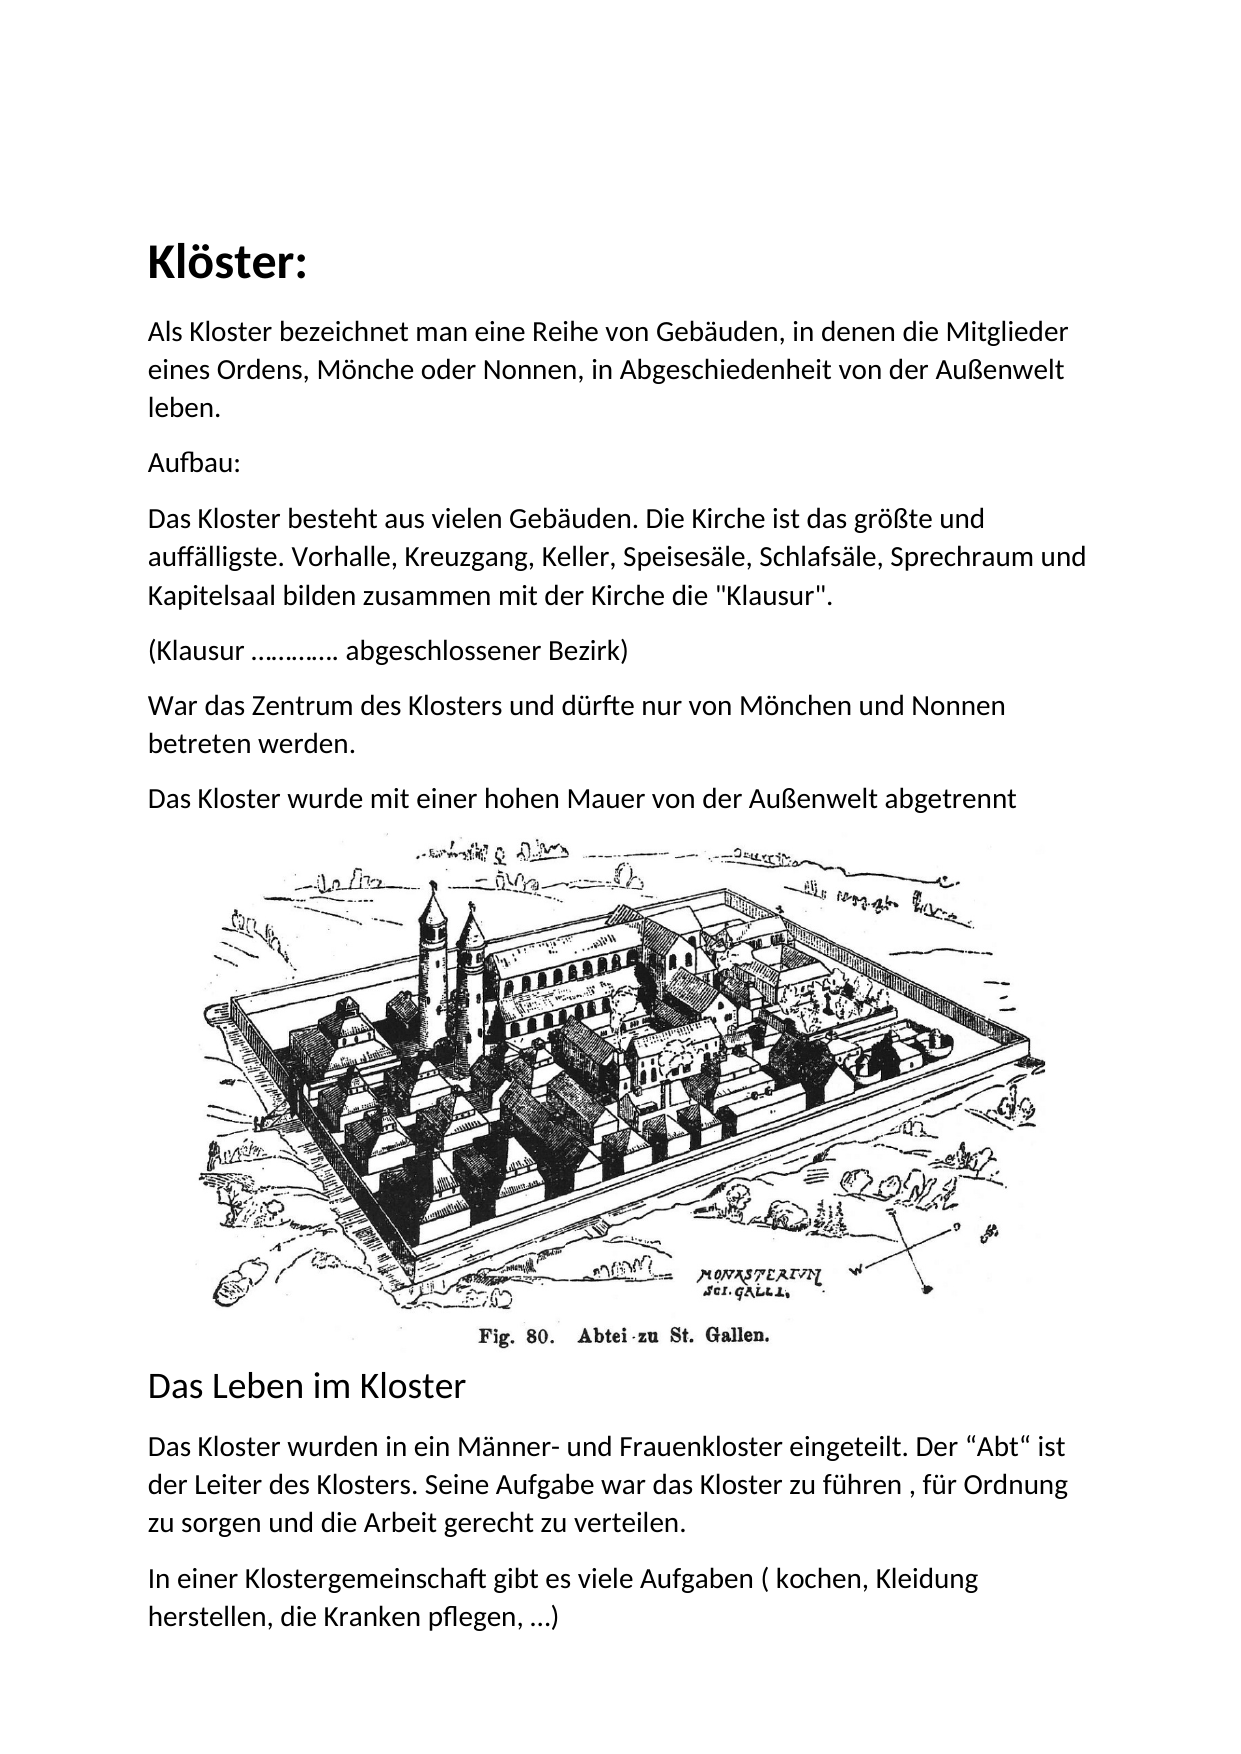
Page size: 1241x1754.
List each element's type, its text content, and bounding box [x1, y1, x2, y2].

text Das Kloster besteht aus vielen Gebäuden. Die Kirche ist das größte und auffälligste. Vorhalle, Kreuzgang, Keller, Speisesäle, Schlafsäle, Sprechraum und Kapitelsaal bilden zusammen mit der Kirche die "Klausur". [148, 500, 1093, 612]
picture [194, 832, 1046, 1353]
text In einer Klostergemeinschaft gibt es viele Aufgaben ( kochen, Kleidung herstellen, die Kranken pflegen, …) [148, 1560, 1093, 1634]
text War das Zentrum des Klosters und dürfte nur von Mönchen und Nonnen betreten werden. [148, 687, 1093, 761]
text Das Kloster wurde mit einer hohen Mauer von der Außenwelt abgetrennt [148, 780, 1093, 816]
text Das Kloster wurden in ein Männer- und Frauenkloster eingeteilt. Der “Abt“ ist der Leiter des Klosters. Seine Aufgabe war das Kloster zu führen , für Ordnung zu sorgen und die Arbeit gerecht zu verteilen. [148, 1428, 1093, 1540]
text Aufbau: [148, 444, 1093, 480]
text (Klausur …………. abgeschlossener Bezirk) [148, 632, 1093, 667]
text Als Kloster bezeichnet man eine Reihe von Gebäuden, in denen die Mitglieder eines Ordens, Mönche oder Nonnen, in Abgeschiedenheit von der Außenwelt leben. [148, 313, 1093, 425]
text Klöster: [148, 230, 1093, 291]
